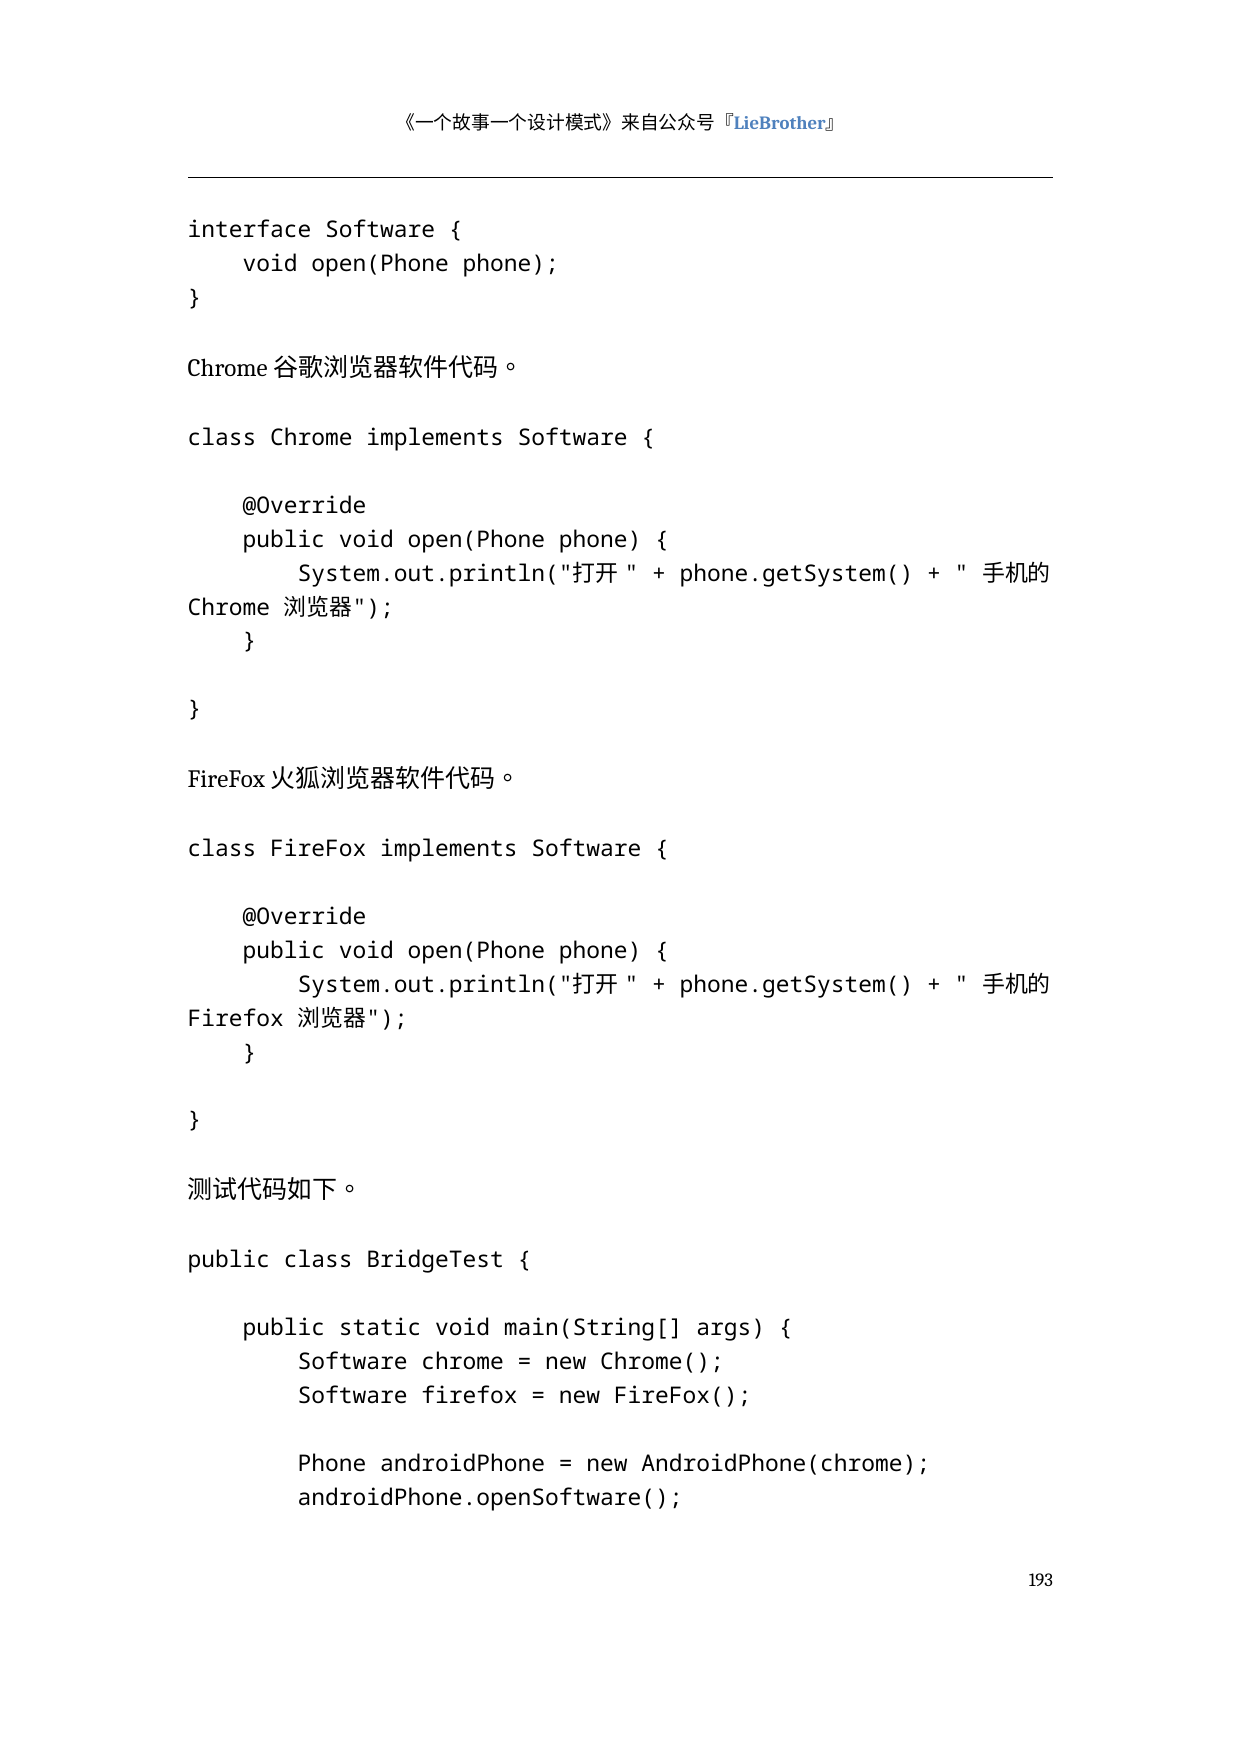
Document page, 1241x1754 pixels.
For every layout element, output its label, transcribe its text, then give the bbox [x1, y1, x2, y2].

text class FireFox implements Software { @Override public void open(Phone phone) { System.out.println("打开 " + phone.getSystem() + " 手机的 Firefox 浏览器"); } } [187, 830, 1053, 1136]
text 测试代码如下。 [187, 1155, 1053, 1223]
text class Chrome implements Software { @Override public void open(Phone phone) { System.out.println("打开 " + phone.getSystem() + " 手机的 Chrome 浏览器"); } } [187, 419, 1053, 725]
text FireFox 火狐浏览器软件代码。 [187, 744, 1053, 812]
text interface Software { void open(Phone phone); } [187, 212, 1053, 314]
text Chrome 谷歌浏览器软件代码。 [187, 333, 1053, 401]
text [187, 1241, 1053, 1513]
